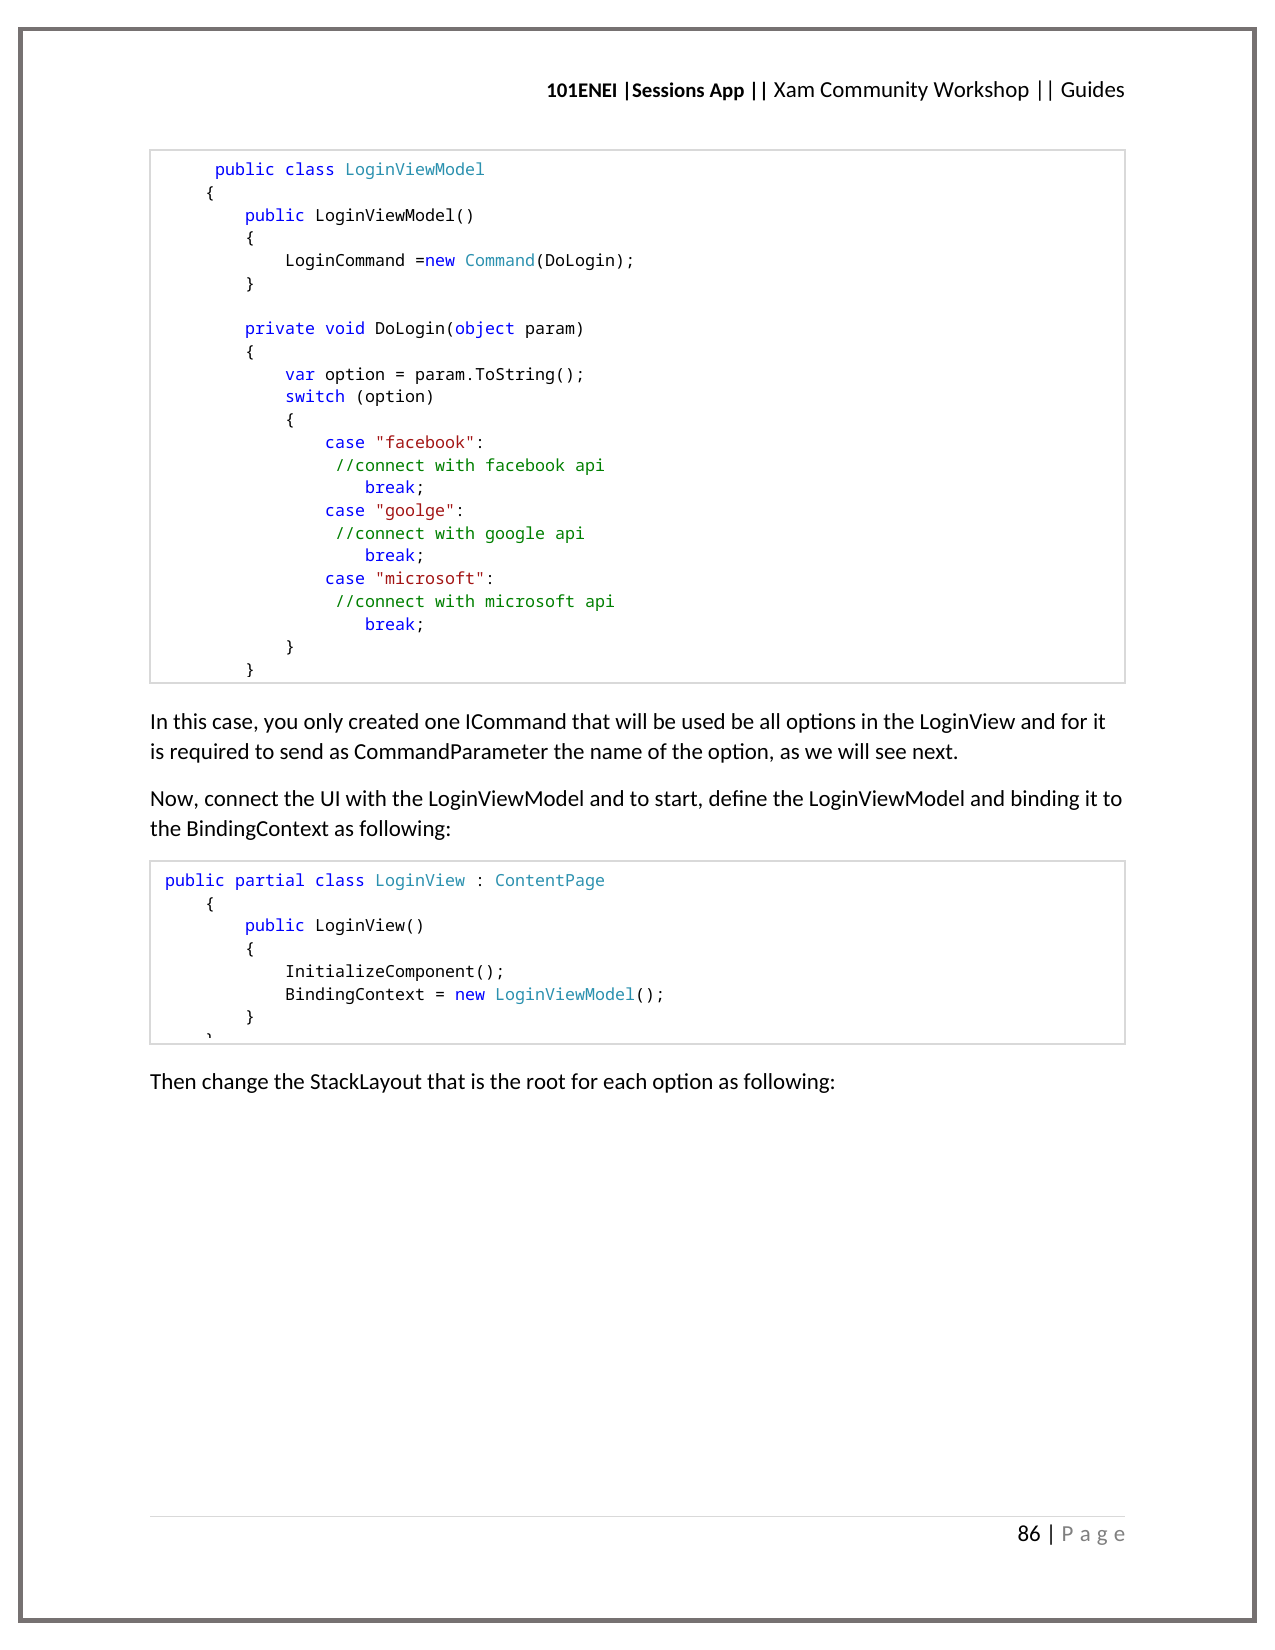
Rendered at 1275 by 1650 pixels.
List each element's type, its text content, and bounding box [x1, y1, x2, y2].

text In this case, you only created one ICommand that will be used be all options in the LoginView and for it is required to send as CommandParameter the name of the option, as we will see next. [150, 707, 1125, 765]
text Now, connect the UI with the LoginViewModel and to start, define the LoginViewModel and binding it to the BindingContext as following: [150, 784, 1125, 842]
text Then change the StackLayout that is the root for each option as following: [150, 1067, 1125, 1096]
